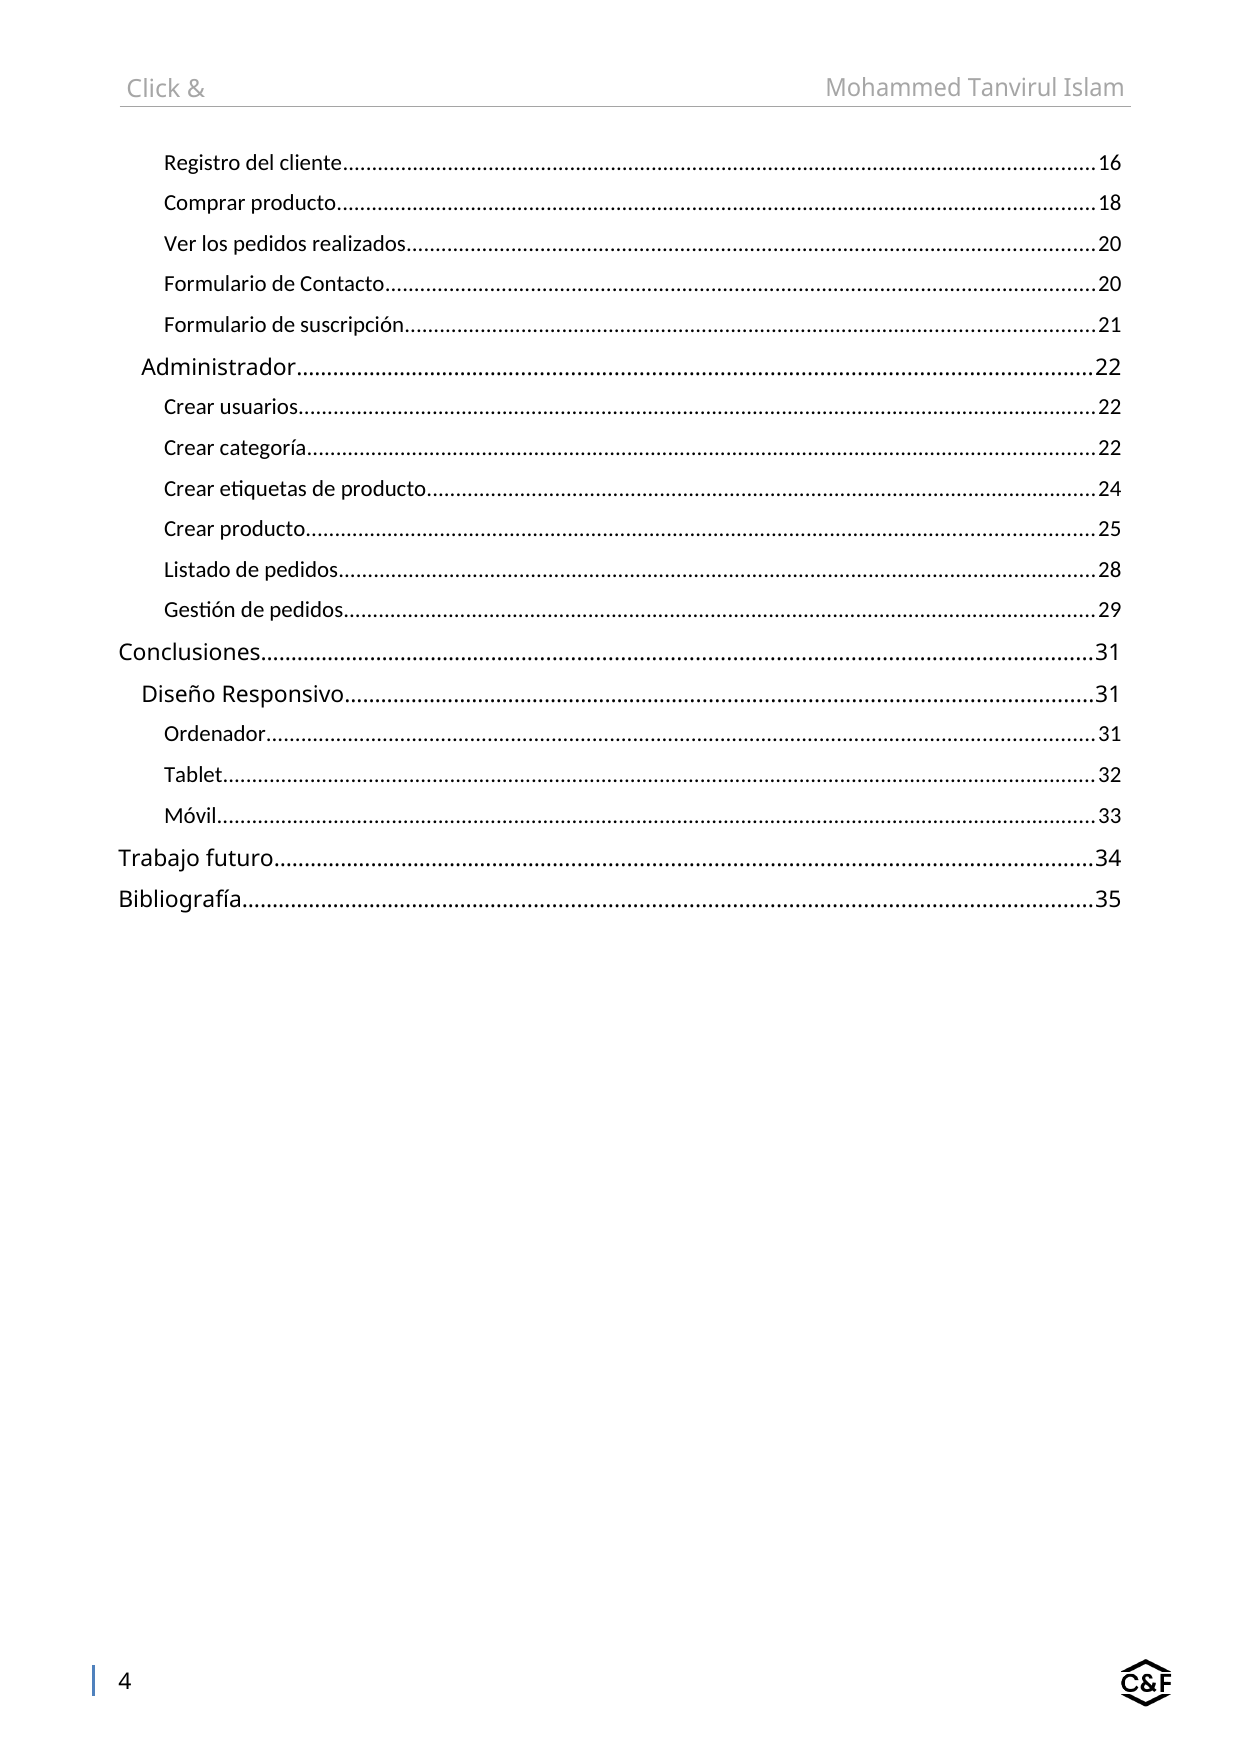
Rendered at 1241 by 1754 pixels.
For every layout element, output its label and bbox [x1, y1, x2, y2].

picture [1120, 1658, 1172, 1707]
